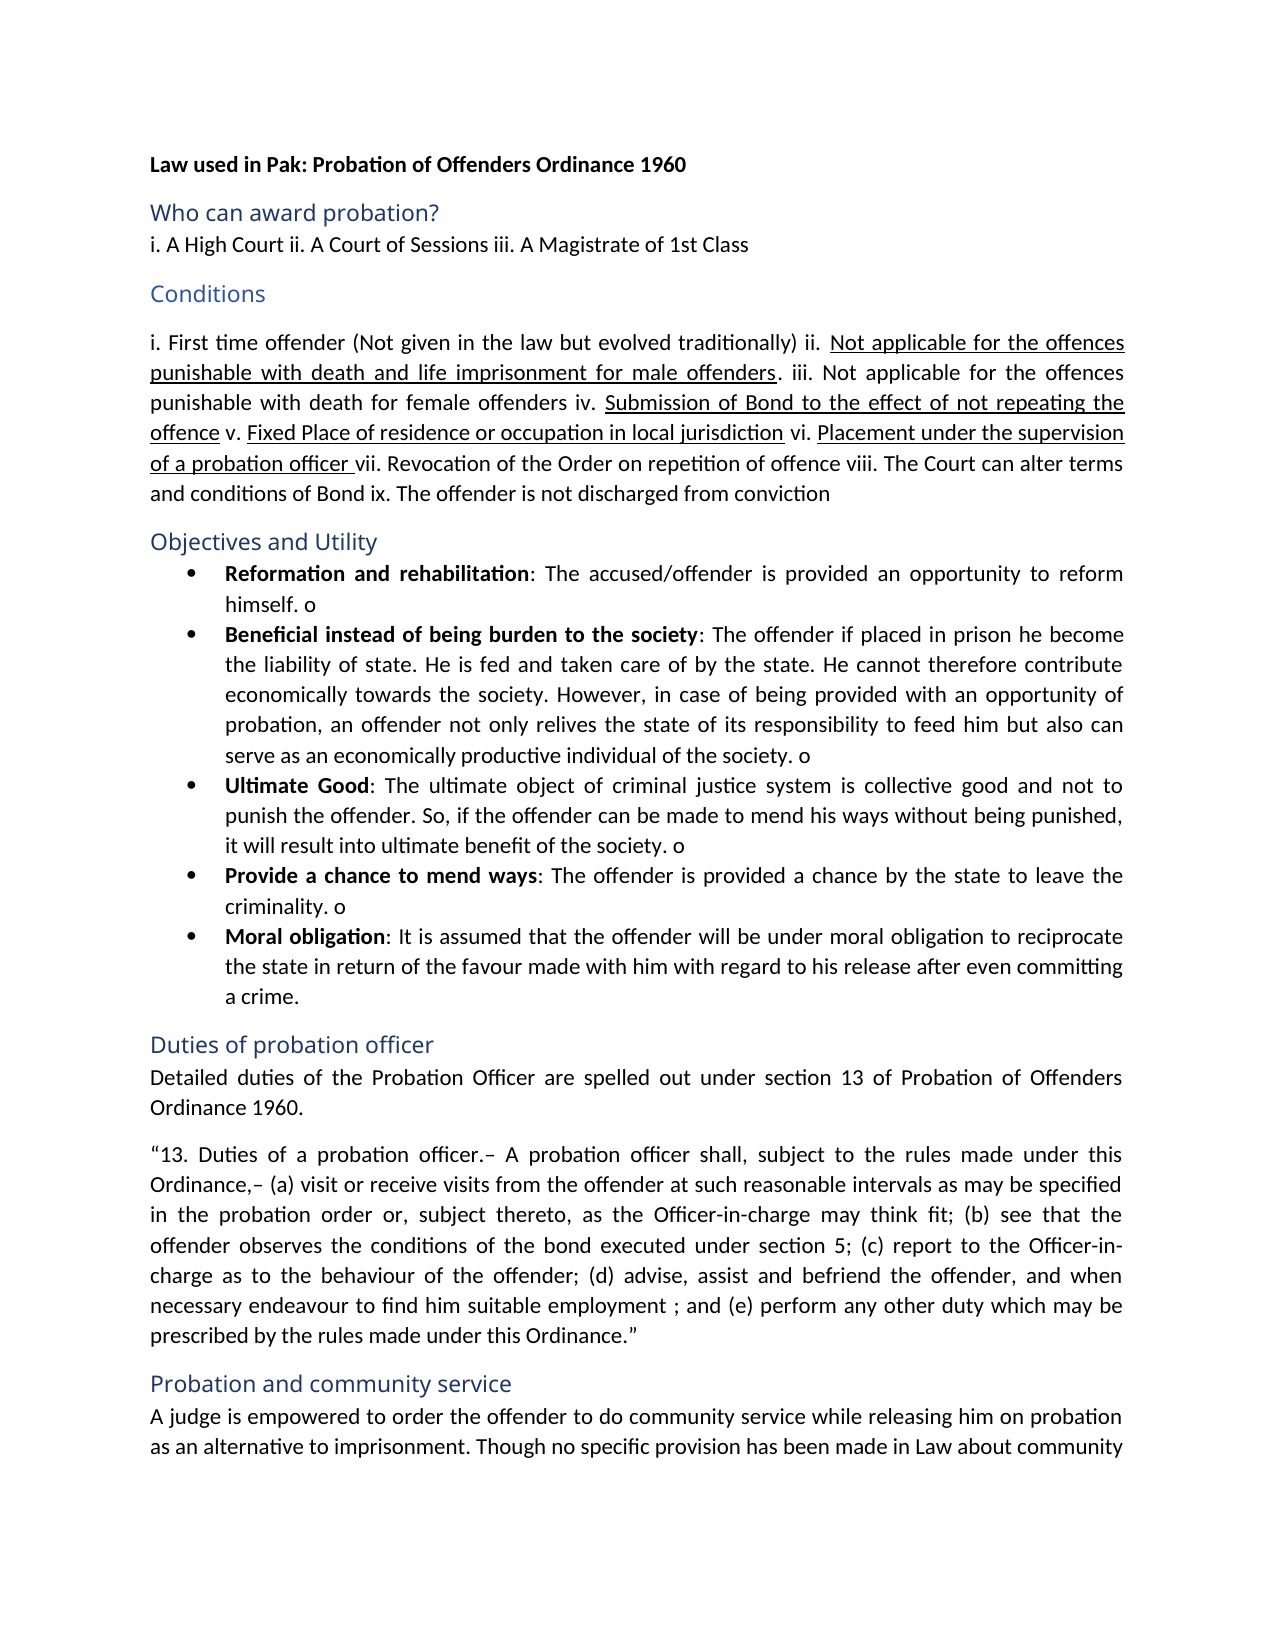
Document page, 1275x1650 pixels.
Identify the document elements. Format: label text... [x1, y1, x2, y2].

subtitle Duties of probation officer [150, 1029, 1125, 1061]
list Ultimate Good: The ultimate object of criminal justice system is collective good and not to punish the offender. So, if the offender can be made to mend his ways without being punished, it will result into ultimate benefit of the society. o [187, 771, 1125, 859]
subtitle Who can award probation? [150, 197, 1125, 228]
list Provide a chance to mend ways: The offender is provided a chance by the state to leave the criminality. o [187, 862, 1125, 920]
text Law used in Pak: Probation of Offenders Ordinance 1960 [150, 150, 1125, 178]
text i. A High Court ii. A Court of Sessions iii. A Magistrate of 1st Class [150, 231, 1125, 259]
subtitle Probation and community service [150, 1368, 1125, 1399]
text i. First time offender (Not given in the law but evolved traditionally) ii. Not applicable for the offences punishable with death and life imprisonment for male offenders. iii. Not applicable for the offences punishable with death for female offenders iv. Submission of Bond to the effect of not repeating the offence v. Fixed Place of residence or occupation in local jurisdiction vi. Placement under the supervision of a probation officer vii. Revocation of the Order on repetition of offence viii. The Court can alter terms and conditions of Bond ix. The offender is not discharged from conviction [150, 328, 1125, 507]
subtitle Objectives and Utility [150, 526, 1125, 557]
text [150, 1402, 1125, 1460]
list Reformation and rehabilitation: The accused/offender is provided an opportunity to reform himself. o [187, 559, 1125, 618]
text Conditions [150, 277, 1125, 309]
text Detailed duties of the Probation Officer are spelled out under section 13 of Probation of Offenders Ordinance 1960. [150, 1063, 1125, 1121]
list Beneficial instead of being burden to the society: The offender if placed in prison he become the liability of state. He is fed and taken care of by the state. He cannot therefore contribute economically towards the society. However, in case of being provided with an opportunity of probation, an offender not only relives the state of its responsibility to feed him but also can serve as an economically productive individual of the society. o [187, 620, 1125, 769]
list Moral obligation: It is assumed that the offender will be under moral obligation to reciprocate the state in return of the favour made with him with regard to his release after even committing a crime. [187, 922, 1125, 1011]
text “13. Duties of a probation officer.– A probation officer shall, subject to the rules made under this Ordinance,– (a) visit or receive visits from the offender at such reasonable intervals as may be specified in the probation order or, subject thereto, as the Officer-in-charge may think fit; (b) see that the offender observes the conditions of the bond executed under section 5; (c) report to the Officer-in-charge as to the behaviour of the offender; (d) advise, assist and befriend the offender, and when necessary endeavour to find him suitable employment ; and (e) perform any other duty which may be prescribed by the rules made under this Ordinance.” [150, 1140, 1125, 1349]
